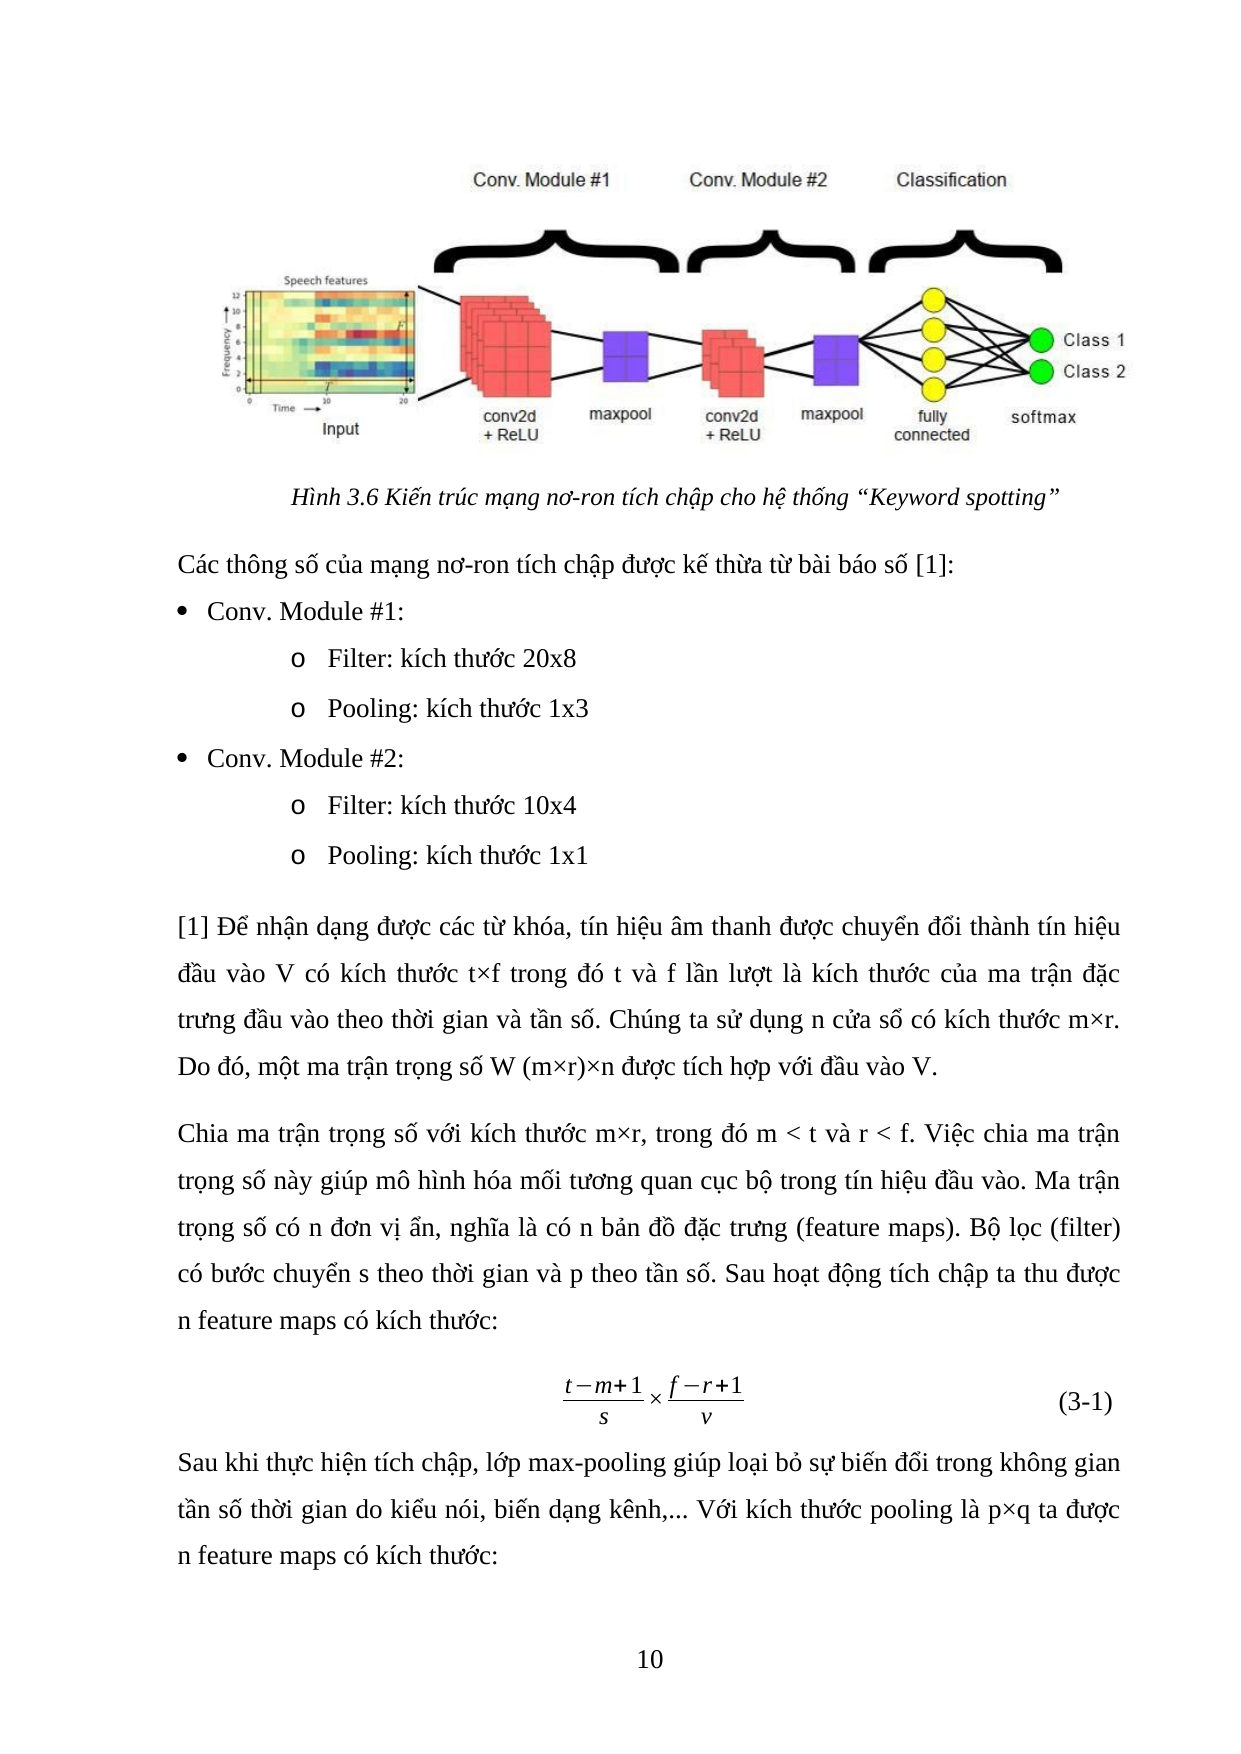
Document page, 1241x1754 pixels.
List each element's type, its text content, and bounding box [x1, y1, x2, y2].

text Chia ma trận trọng số với kích thước m×r, trong đó m < t và r < f. Việc chia ma trận trọng số này giúp mô hình hóa mối tương quan cục bộ trong tín hiệu đầu vào. Ma trận trọng số có n đơn vị ẩn, nghĩa là có n bản đồ đặc trưng (feature maps). Bộ lọc (filter) có bước chuyển s theo thời gian và p theo tần số. Sau hoạt động tích chập ta thu được n feature maps có kích thước: [177, 1117, 1122, 1335]
text Các thông số của mạng nơ-ron tích chập được kế thừa từ bài báo số : [177, 548, 1122, 579]
list Pooling: kích thước 1x3 [290, 692, 1122, 725]
list Filter: kích thước 20x8 [290, 642, 1122, 675]
list Pooling: kích thước 1x1 [290, 839, 1122, 872]
list Conv. Module #2: [177, 742, 1122, 773]
text Để nhận dạng được các từ khóa, tín hiệu âm thanh được chuyển đổi thành tín hiệu đầu vào V có kích thước t×f trong đó t và f lần lượt là kích thước của ma trận đặc trưng đầu vào theo thời gian và tần số. Chúng ta sử dụng n cửa sổ có kích thước m×r. Do đó, một ma trận trọng số W (m×r)×n được tích hợp với đầu vào V. [177, 910, 1122, 1081]
text Sau khi thực hiện tích chập, lớp max-pooling giúp loại bỏ sự biến đổi trong không gian tần số thời gian do kiểu nói, biến dạng kênh,... Với kích thước pooling là p×q ta được n feature maps có kích thước: [177, 1446, 1122, 1571]
text (3-1) [477, 1372, 1122, 1431]
picture [221, 155, 1147, 465]
list Filter: kích thước 10x4 [290, 789, 1122, 822]
list Conv. Module #1: [177, 595, 1122, 626]
